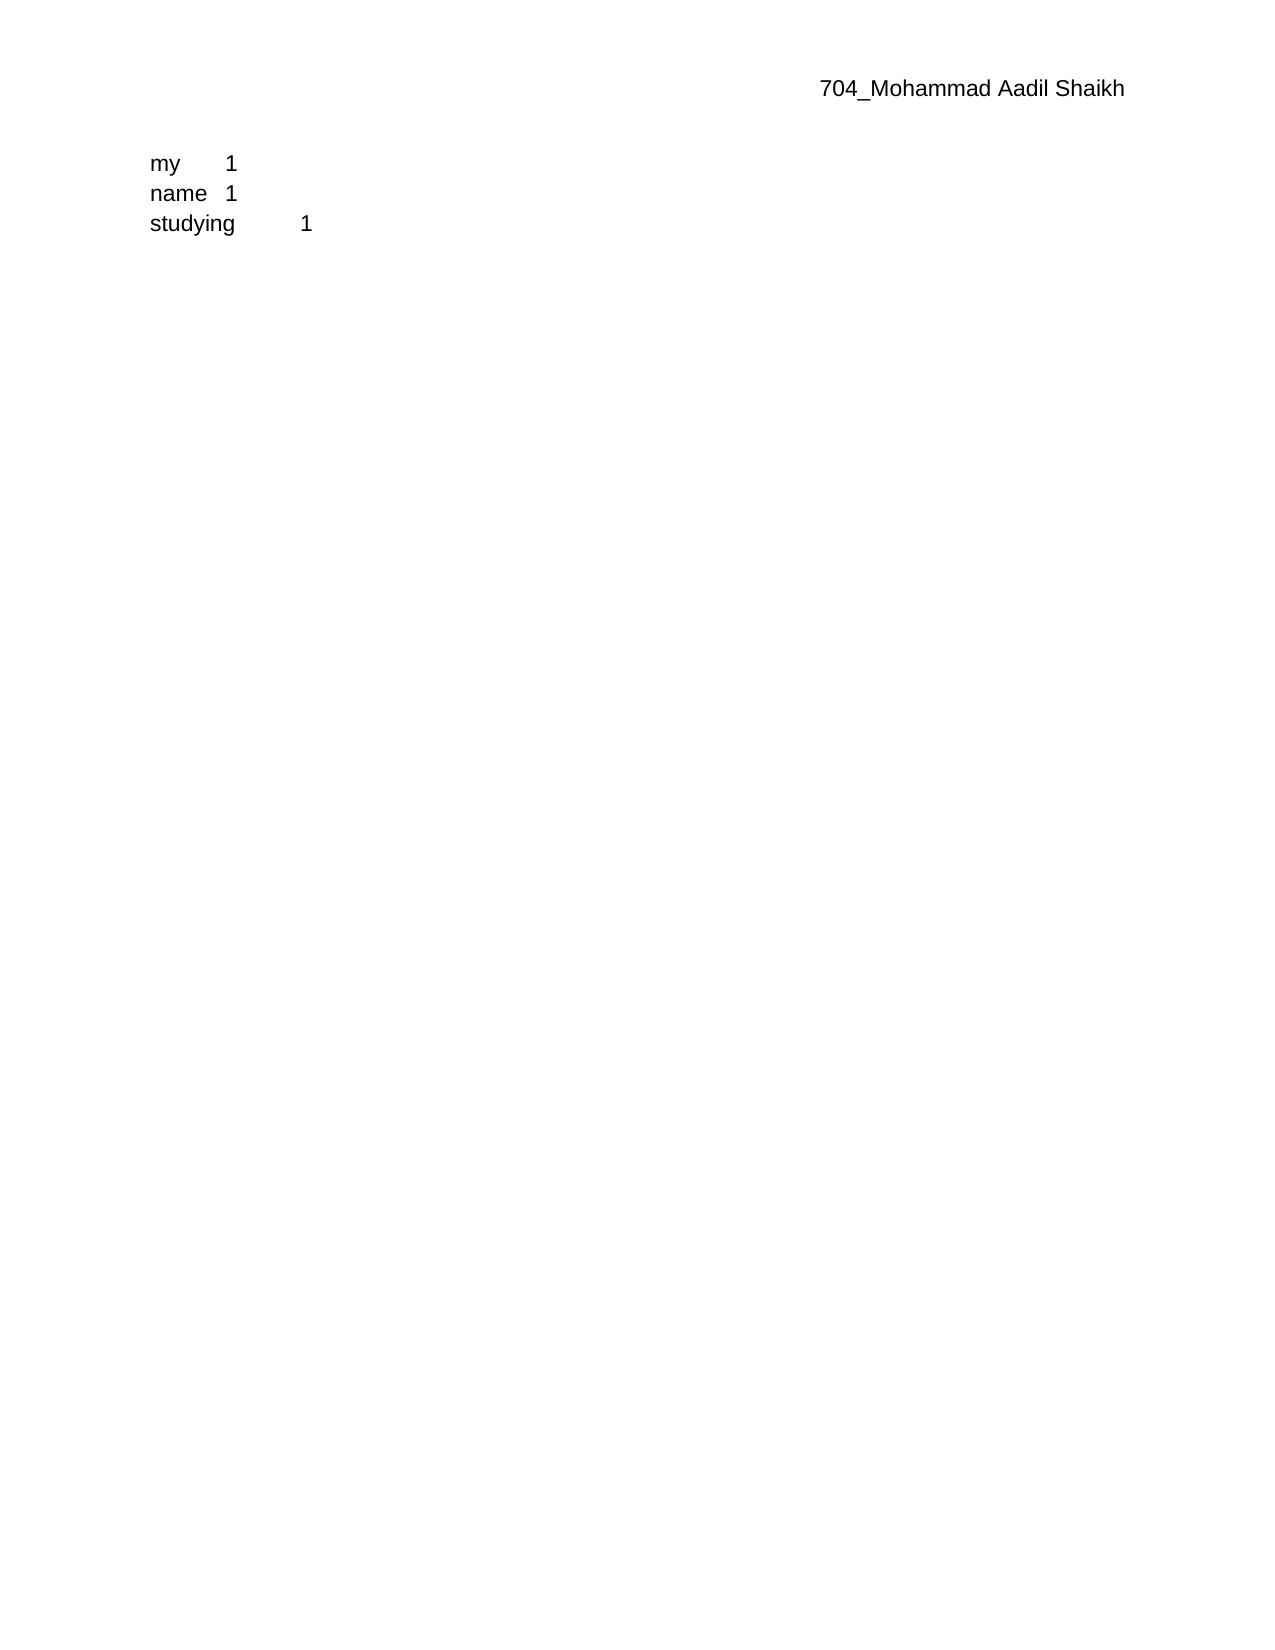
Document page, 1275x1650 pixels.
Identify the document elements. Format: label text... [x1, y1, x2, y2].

text studying 1 [150, 210, 1125, 237]
text name 1 [150, 180, 1125, 207]
text my 1 [150, 150, 1125, 176]
